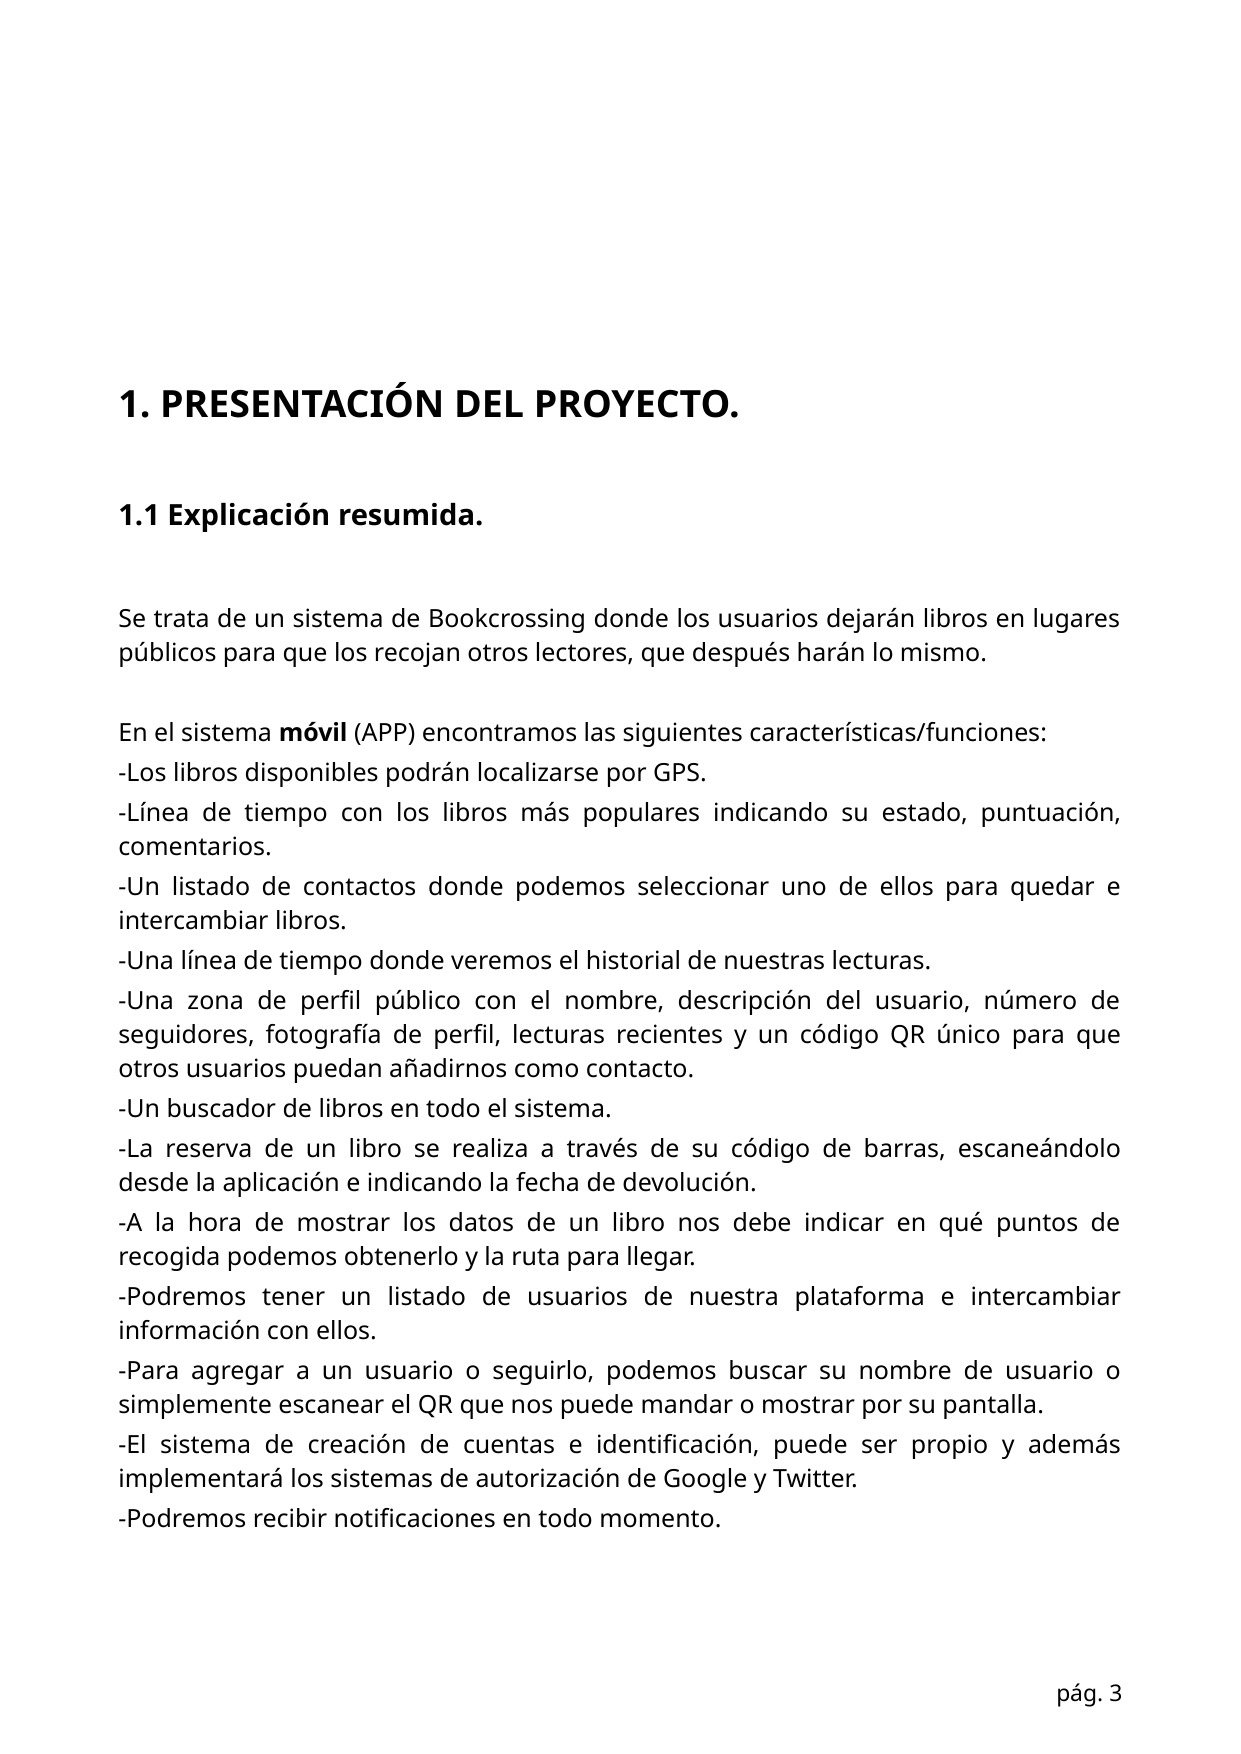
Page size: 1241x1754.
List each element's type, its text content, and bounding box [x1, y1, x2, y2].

text -Podremos recibir notificaciones en todo momento. [118, 1501, 1122, 1535]
text -Podremos tener un listado de usuarios de nuestra plataforma e intercambiar información con ellos. [118, 1279, 1122, 1347]
text -Un listado de contactos donde podemos seleccionar uno de ellos para quedar e intercambiar libros. [118, 868, 1122, 937]
text En el sistema móvil (APP) encontramos las siguientes características/funciones: [118, 714, 1122, 748]
text -Una línea de tiempo donde veremos el historial de nuestras lecturas. [118, 943, 1122, 977]
text -El sistema de creación de cuentas e identificación, puede ser propio y además implementará los sistemas de autorización de Google y Twitter. [118, 1427, 1122, 1495]
text Se trata de un sistema de Bookcrossing donde los usuarios dejarán libros en lugares públicos para que los recojan otros lectores, que después harán lo mismo. [118, 600, 1122, 668]
text -Un buscador de libros en todo el sistema. [118, 1091, 1122, 1125]
text -Una zona de perfil público con el nombre, descripción del usuario, número de seguidores, fotografía de perfil, lecturas recientes y un código QR único para que otros usuarios puedan añadirnos como contacto. [118, 983, 1122, 1085]
subtitle 1. PRESENTACIÓN DEL PROYECTO. [118, 377, 1122, 428]
subtitle 1.1 Explicación resumida. [118, 494, 1122, 534]
text -Línea de tiempo con los libros más populares indicando su estado, puntuación, comentarios. [118, 794, 1122, 863]
text -A la hora de mostrar los datos de un libro nos debe indicar en qué puntos de recogida podemos obtenerlo y la ruta para llegar. [118, 1205, 1122, 1273]
text -Para agregar a un usuario o seguirlo, podemos buscar su nombre de usuario o simplemente escanear el QR que nos puede mandar o mostrar por su pantalla. [118, 1353, 1122, 1421]
text -La reserva de un libro se realiza a través de su código de barras, escaneándolo desde la aplicación e indicando la fecha de devolución. [118, 1131, 1122, 1199]
text -Los libros disponibles podrán localizarse por GPS. [118, 754, 1122, 788]
